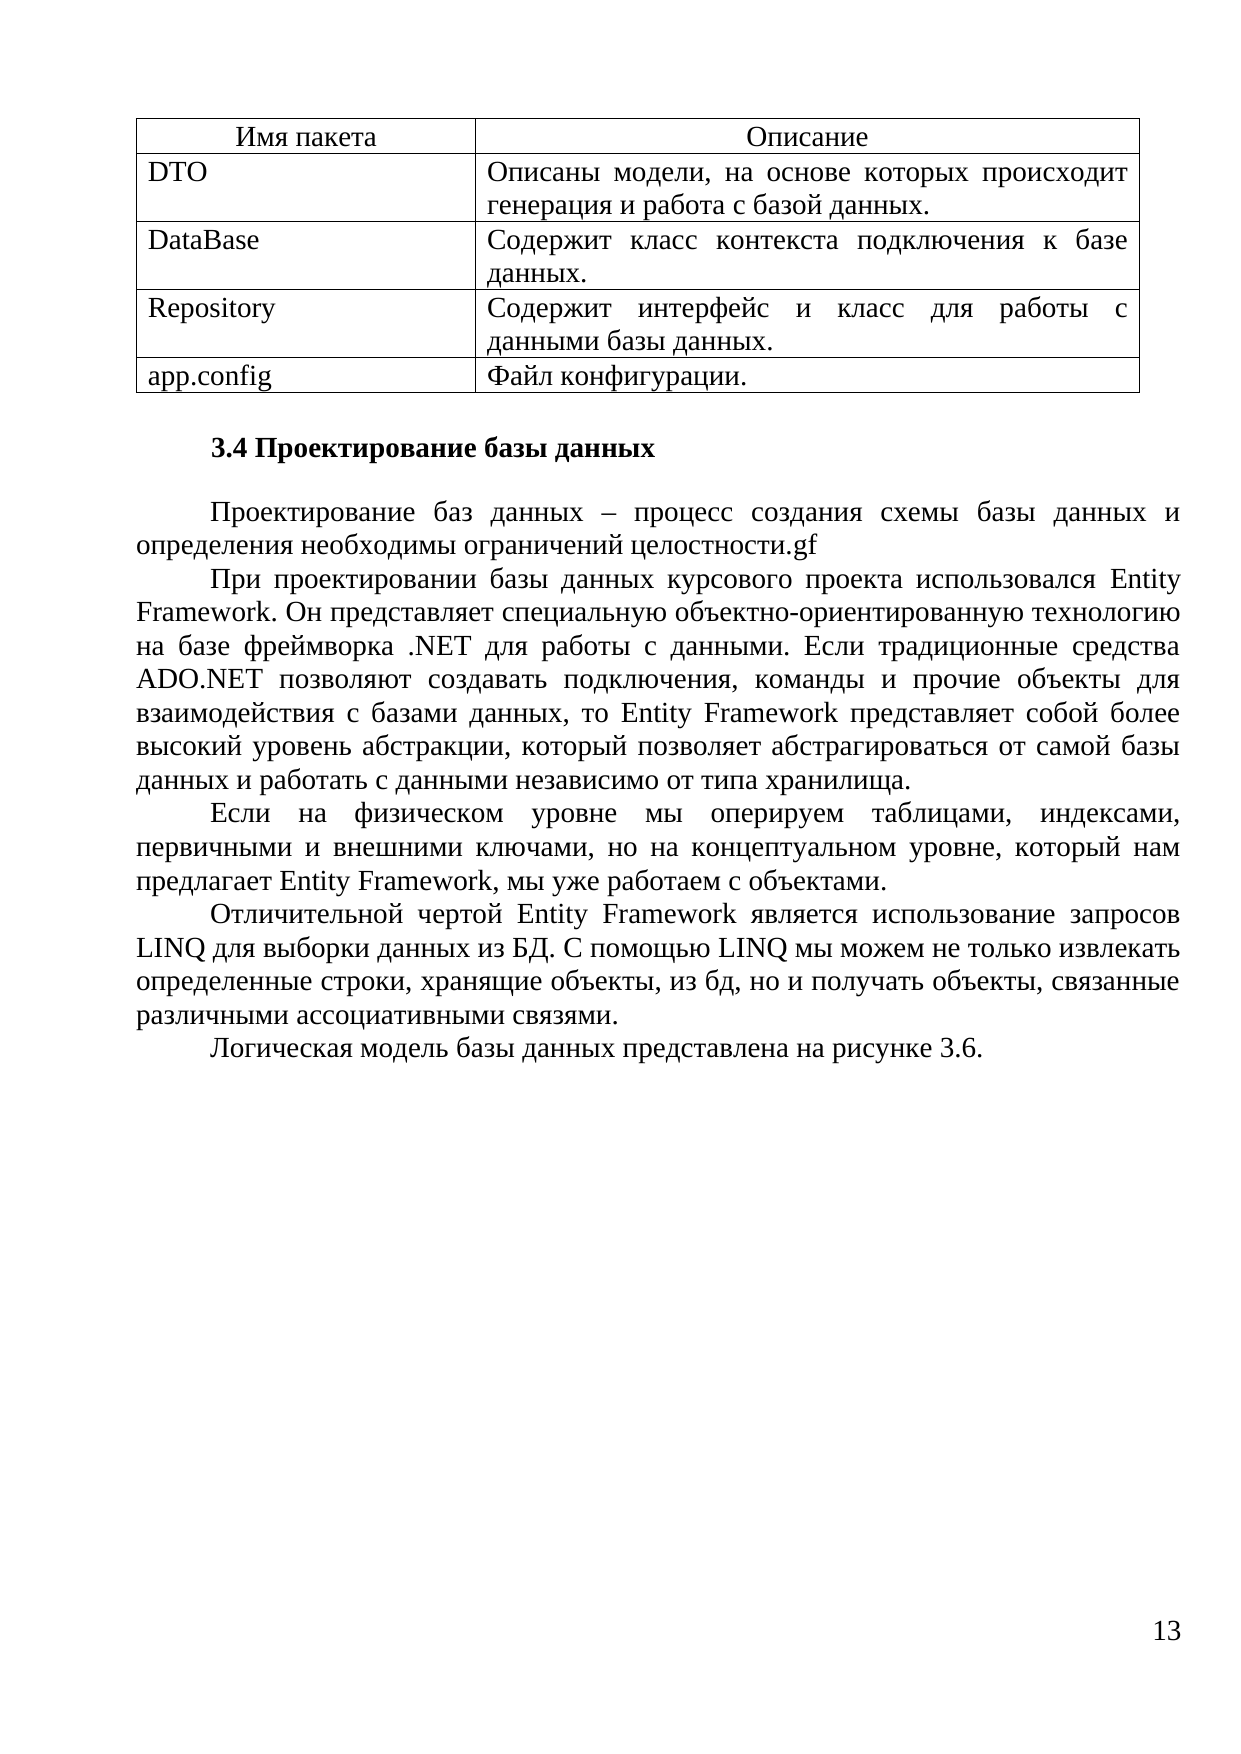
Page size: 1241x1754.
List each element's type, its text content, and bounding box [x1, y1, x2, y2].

text Если на физическом уровне мы оперируем таблицами, индексами, первичными и внешними ключами, но на концептуальном уровне, который нам предлагает Entity Framework, мы уже работаем с объектами. [136, 796, 1181, 896]
table_cell DTO [137, 154, 475, 221]
table_header Имя пакета [137, 119, 475, 153]
text Логическая модель базы данных представлена на рисунке 3.6. [136, 1030, 1181, 1064]
text Отличительной чертой Entity Framework является использование запросов LINQ для выборки данных из БД. С помощью LINQ мы можем не только извлекать определенные строки, хранящие объекты, из бд, но и получать объекты, связанные различными ассоциативными связями. [136, 896, 1181, 1030]
table_cell DataBase [137, 222, 475, 289]
table_cell Содержит интерфейс и класс для работы с данными базы данных. [476, 290, 1139, 357]
text При проектировании базы данных курсового проекта использовался Entity Framework. Он представляет специальную объектно-ориентированную технологию на базе фреймворка .NET для работы с данными. Если традиционные средства ADO.NET позволяют создавать подключения, команды и прочие объекты для взаимодействия с базами данных, то Entity Framework представляет собой более высокий уровень абстракции, который позволяет абстрагироваться от самой базы данных и работать с данными независимо от типа хранилища. [136, 561, 1181, 796]
text 3.4 Проектирование базы данных [136, 430, 1181, 464]
table_cell Файл конфигурации. [476, 358, 1139, 392]
table_header Описание [476, 119, 1139, 153]
table_cell Repository [137, 290, 475, 357]
text Проектирование баз данных – процесс создания схемы базы данных и определения необходимы ограничений целостности.gf [136, 494, 1181, 561]
table_cell app.config [137, 358, 475, 392]
table_cell Содержит класс контекста подключения к базе данных. [476, 222, 1139, 289]
table_cell Описаны модели, на основе которых происходит генерация и работа с базой данных. [476, 154, 1139, 221]
